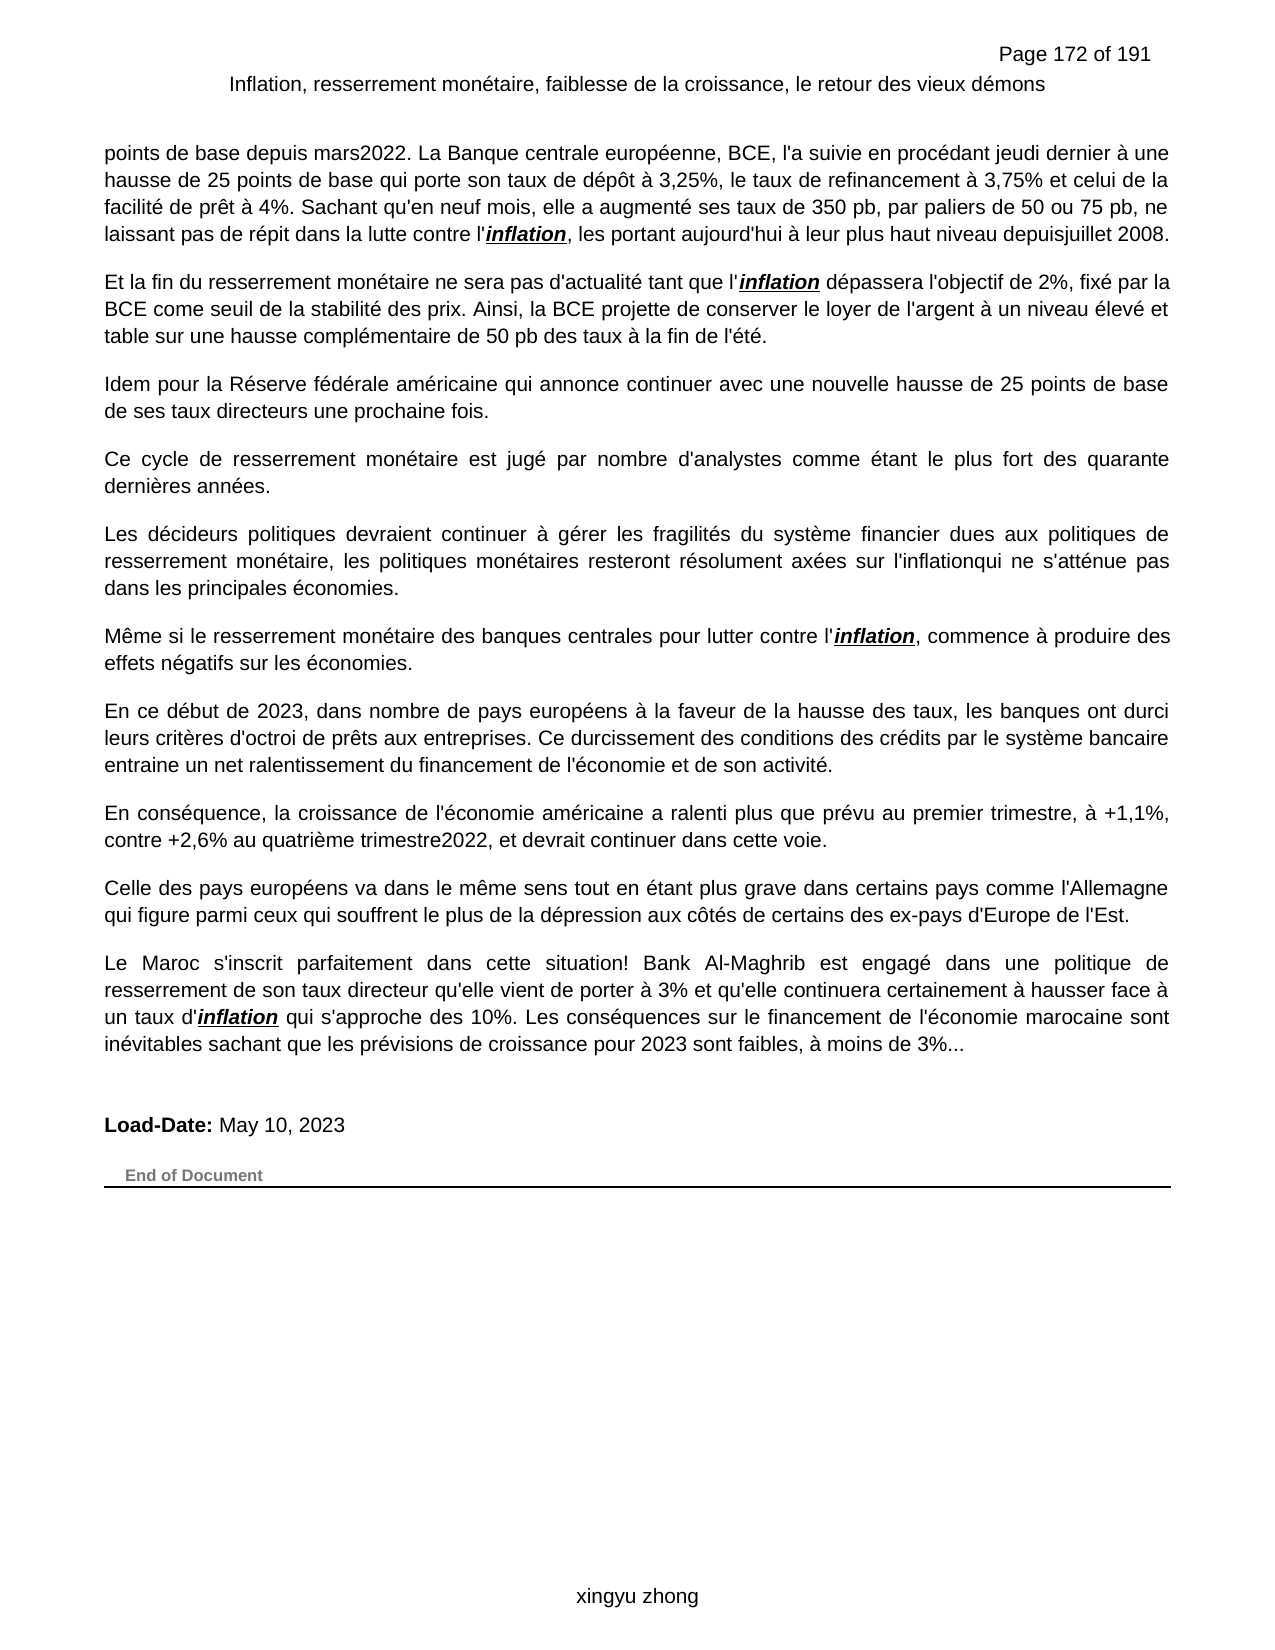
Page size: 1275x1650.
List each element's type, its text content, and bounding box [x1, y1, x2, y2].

text End of Document [125, 1166, 1171, 1185]
text Idem pour la Réserve fédérale américaine qui annonce continuer avec une nouvelle hausse de 25 points de base de ses taux directeurs une prochaine fois. [104, 369, 1171, 423]
text Le Maroc s'inscrit parfaitement dans cette situation! Bank Al-Maghrib est engagé dans une politique de resserrement de son taux directeur qu'elle vient de porter à 3% et qu'elle continuera certainement à hausser face à un taux d'inflation qui s'approche des 10%. Les conséquences sur le financement de l'économie marocaine sont inévitables sachant que les prévisions de croissance pour 2023 sont faibles, à moins de 3%... [104, 948, 1171, 1056]
text Load-Date: May 10, 2023 [104, 1081, 1171, 1137]
text En conséquence, la croissance de l'économie américaine a ralenti plus que prévu au premier trimestre, à +1,1%, contre +2,6% au quatrième trimestre2022, et devrait continuer dans cette voie. [104, 798, 1171, 852]
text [104, 137, 1171, 246]
text Les décideurs politiques devraient continuer à gérer les fragilités du système financier dues aux politiques de resserrement monétaire, les politiques monétaires resteront résolument axées sur l'inflationqui ne s'atténue pas dans les principales économies. [104, 519, 1171, 600]
text Celle des pays européens va dans le même sens tout en étant plus grave dans certains pays comme l'Allemagne qui figure parmi ceux qui souffrent le plus de la dépression aux côtés de certains des ex-pays d'Europe de l'Est. [104, 873, 1171, 927]
text Ce cycle de resserrement monétaire est jugé par nombre d'analystes comme étant le plus fort des quarante dernières années. [104, 444, 1171, 498]
text Et la fin du resserrement monétaire ne sera pas d'actualité tant que l'inflation dépassera l'objectif de 2%, fixé par la BCE come seuil de la stabilité des prix. Ainsi, la BCE projette de conserver le loyer de l'argent à un niveau élevé et table sur une hausse complémentaire de 50 pb des taux à la fin de l'été. [104, 267, 1171, 348]
text En ce début de 2023, dans nombre de pays européens à la faveur de la hausse des taux, les banques ont durci leurs critères d'octroi de prêts aux entreprises. Ce durcissement des conditions des crédits par le système bancaire entraine un net ralentissement du financement de l'économie et de son activité. [104, 696, 1171, 777]
text Même si le resserrement monétaire des banques centrales pour lutter contre l'inflation, commence à produire des effets négatifs sur les économies. [104, 621, 1171, 675]
